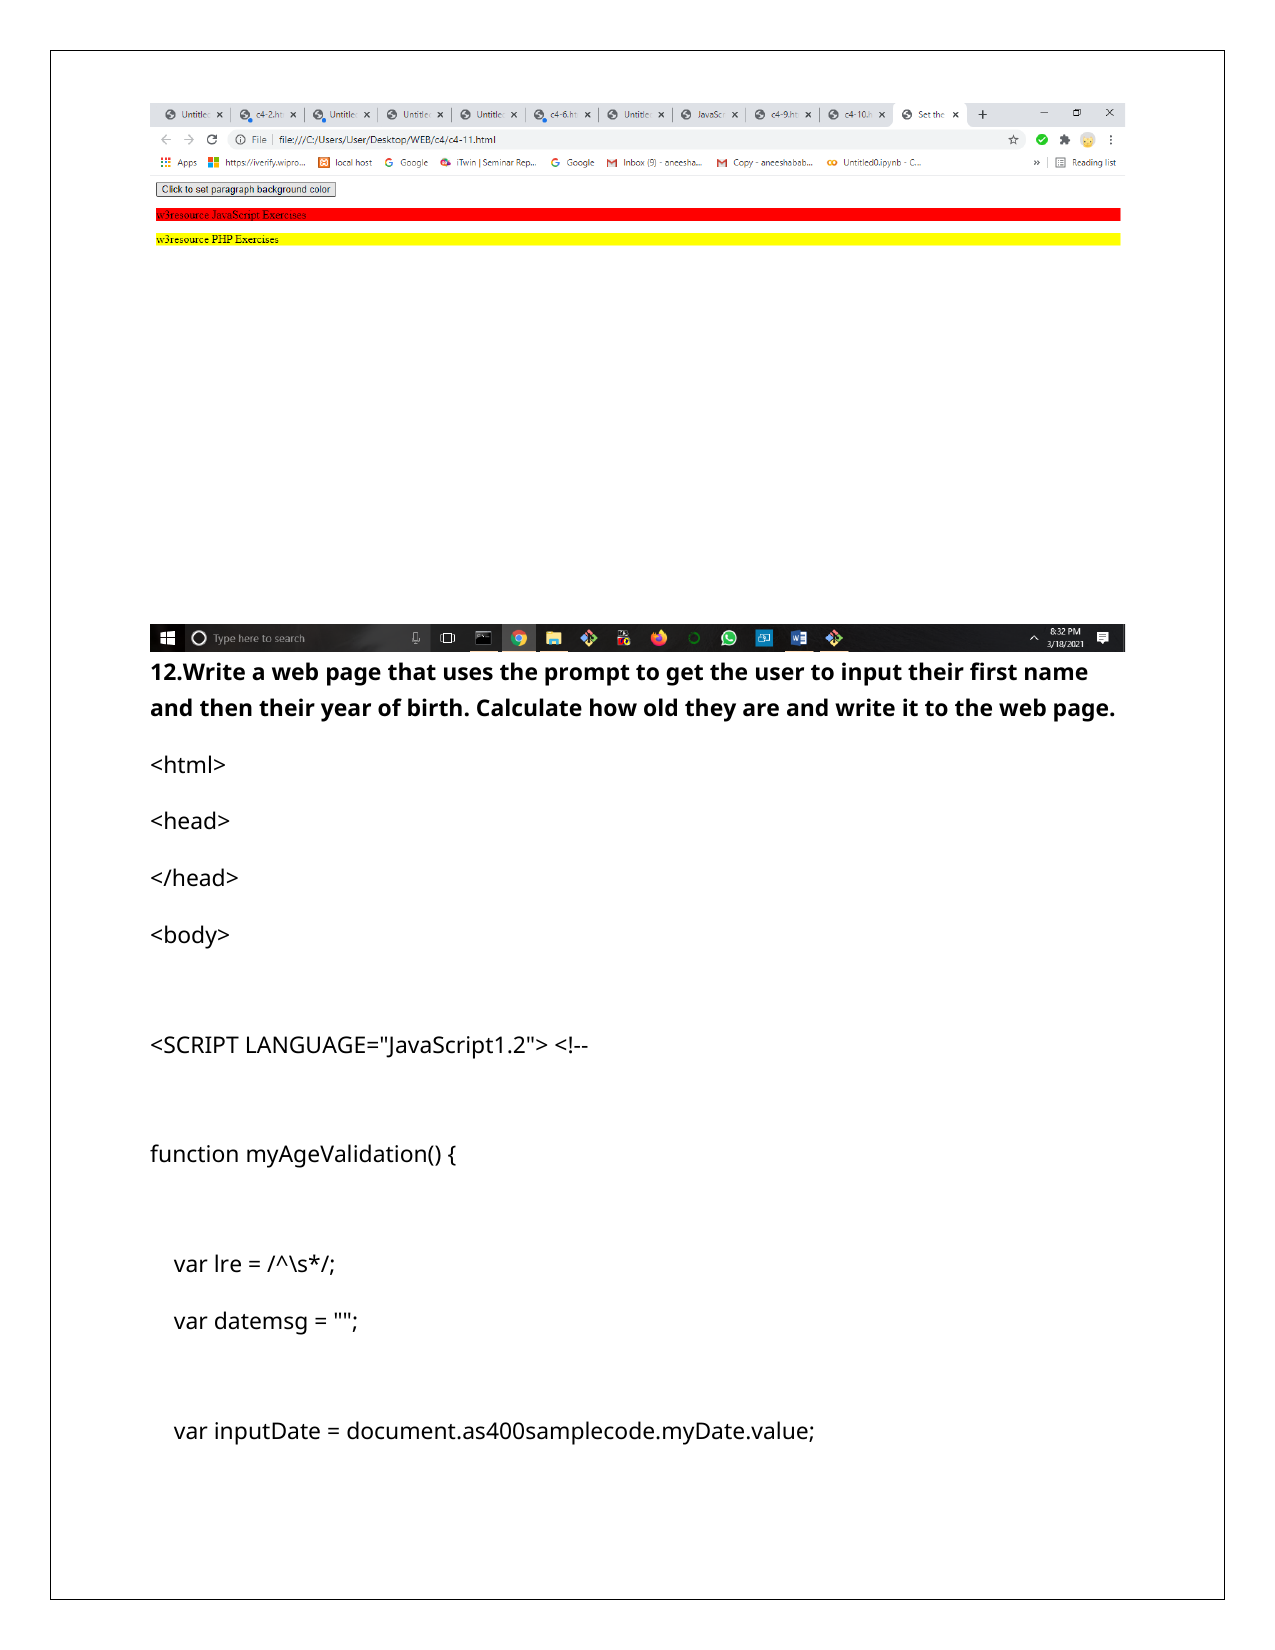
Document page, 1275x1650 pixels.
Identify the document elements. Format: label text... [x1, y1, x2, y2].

picture [150, 103, 1125, 652]
text <body> [150, 919, 1125, 950]
text <html> [150, 748, 1125, 780]
text function myAgeValidation() { [150, 1138, 1125, 1170]
text </head> [150, 862, 1125, 893]
text <head> [150, 805, 1125, 837]
text var datemsg = ""; [150, 1305, 1125, 1336]
text var lre = /^\s*/; [150, 1248, 1125, 1279]
text 12.Write a web page that uses the prompt to get the user to input their first name and then their year of birth. Calculate how old they are and write it to the web page. [150, 652, 1125, 723]
text <SCRIPT LANGUAGE="JavaScript1.2"> <!-- [150, 1029, 1125, 1060]
text var inputDate = document.as400samplecode.myDate.value; [150, 1415, 1125, 1446]
